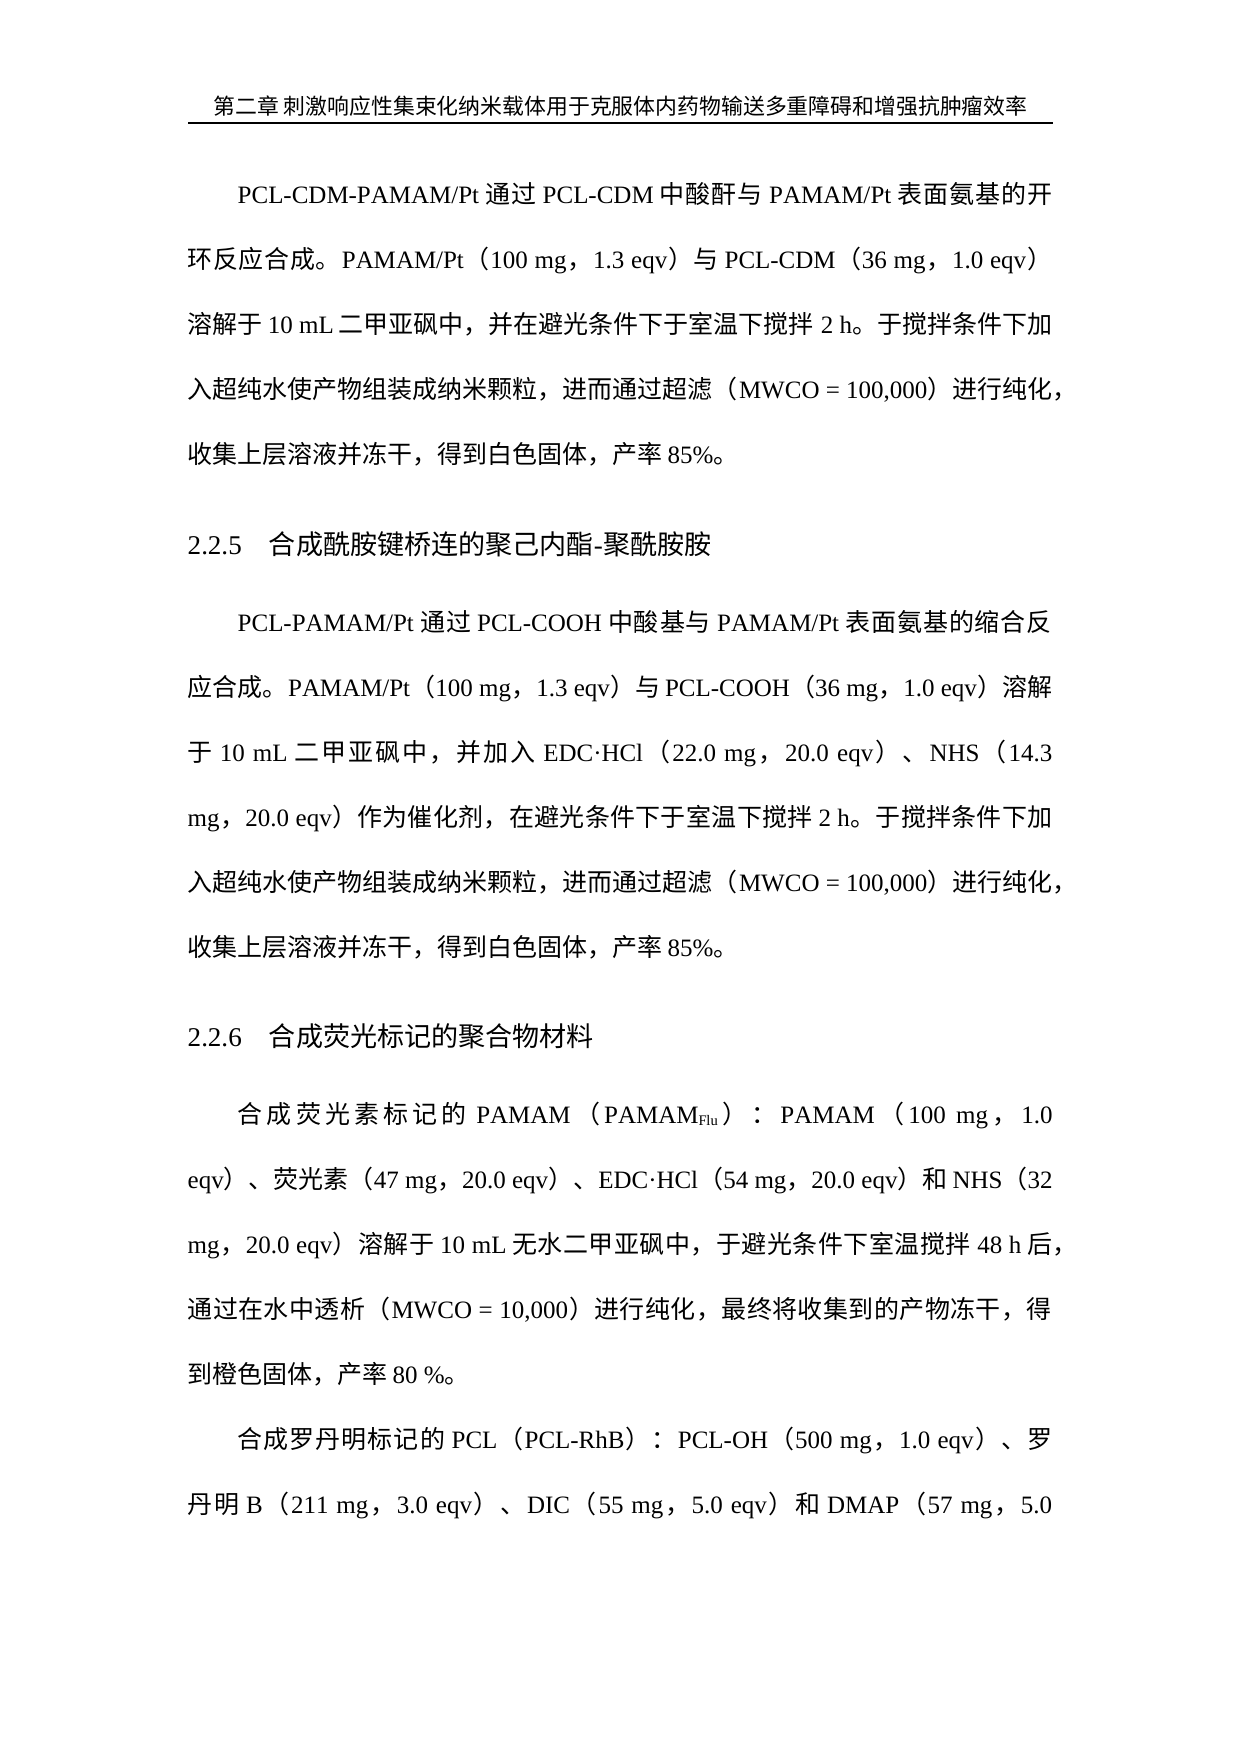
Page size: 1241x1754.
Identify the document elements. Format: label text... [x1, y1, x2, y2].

text PCL-PAMAM/Pt通过PCL-COOH中酸基与PAMAM/Pt表面氨基的缩合反应合成。PAMAM/Pt（100 mg，1.3 eqv）与PCL-COOH（36 mg，1.0 eqv）溶解于10 mL二甲亚砜中，并加入EDC·HCl（22.0 mg，20.0 eqv）、NHS（14.3 mg，20.0 eqv）作为催化剂，在避光条件下于室温下搅拌2 h。于搅拌条件下加入超纯水使产物组装成纳米颗粒，进而通过超滤（MWCO = 100,000）进行纯化，收集上层溶液并冻干，得到白色固体，产率85%。 [187, 588, 1053, 978]
text 合成荧光素标记的PAMAM（PAMAMFlu）：PAMAM（100 mg，1.0 eqv）、荧光素（47 mg，20.0 eqv）、EDC·HCl（54 mg，20.0 eqv）和NHS（32 mg，20.0 eqv）溶解于10 mL无水二甲亚砜中，于避光条件下室温搅拌48 h后，通过在水中透析（MWCO = 10,000）进行纯化，最终将收集到的产物冻干，得到橙色固体，产率80 %。 [187, 1080, 1053, 1405]
text PCL-CDM-PAMAM/Pt通过PCL-CDM中酸酐与PAMAM/Pt表面氨基的开环反应合成。PAMAM/Pt（100 mg，1.3 eqv）与PCL-CDM（36 mg，1.0 eqv）溶解于10 mL二甲亚砜中，并在避光条件下于室温下搅拌2 h。于搅拌条件下加入超纯水使产物组装成纳米颗粒，进而通过超滤（MWCO = 100,000）进行纯化，收集上层溶液并冻干，得到白色固体，产率85%。 [187, 160, 1053, 485]
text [187, 1405, 1053, 1535]
subtitle 2.2.5 合成酰胺键桥连的聚己内酯-聚酰胺胺 [187, 510, 1053, 575]
subtitle 2.2.6 合成荧光标记的聚合物材料 [187, 1003, 1053, 1068]
